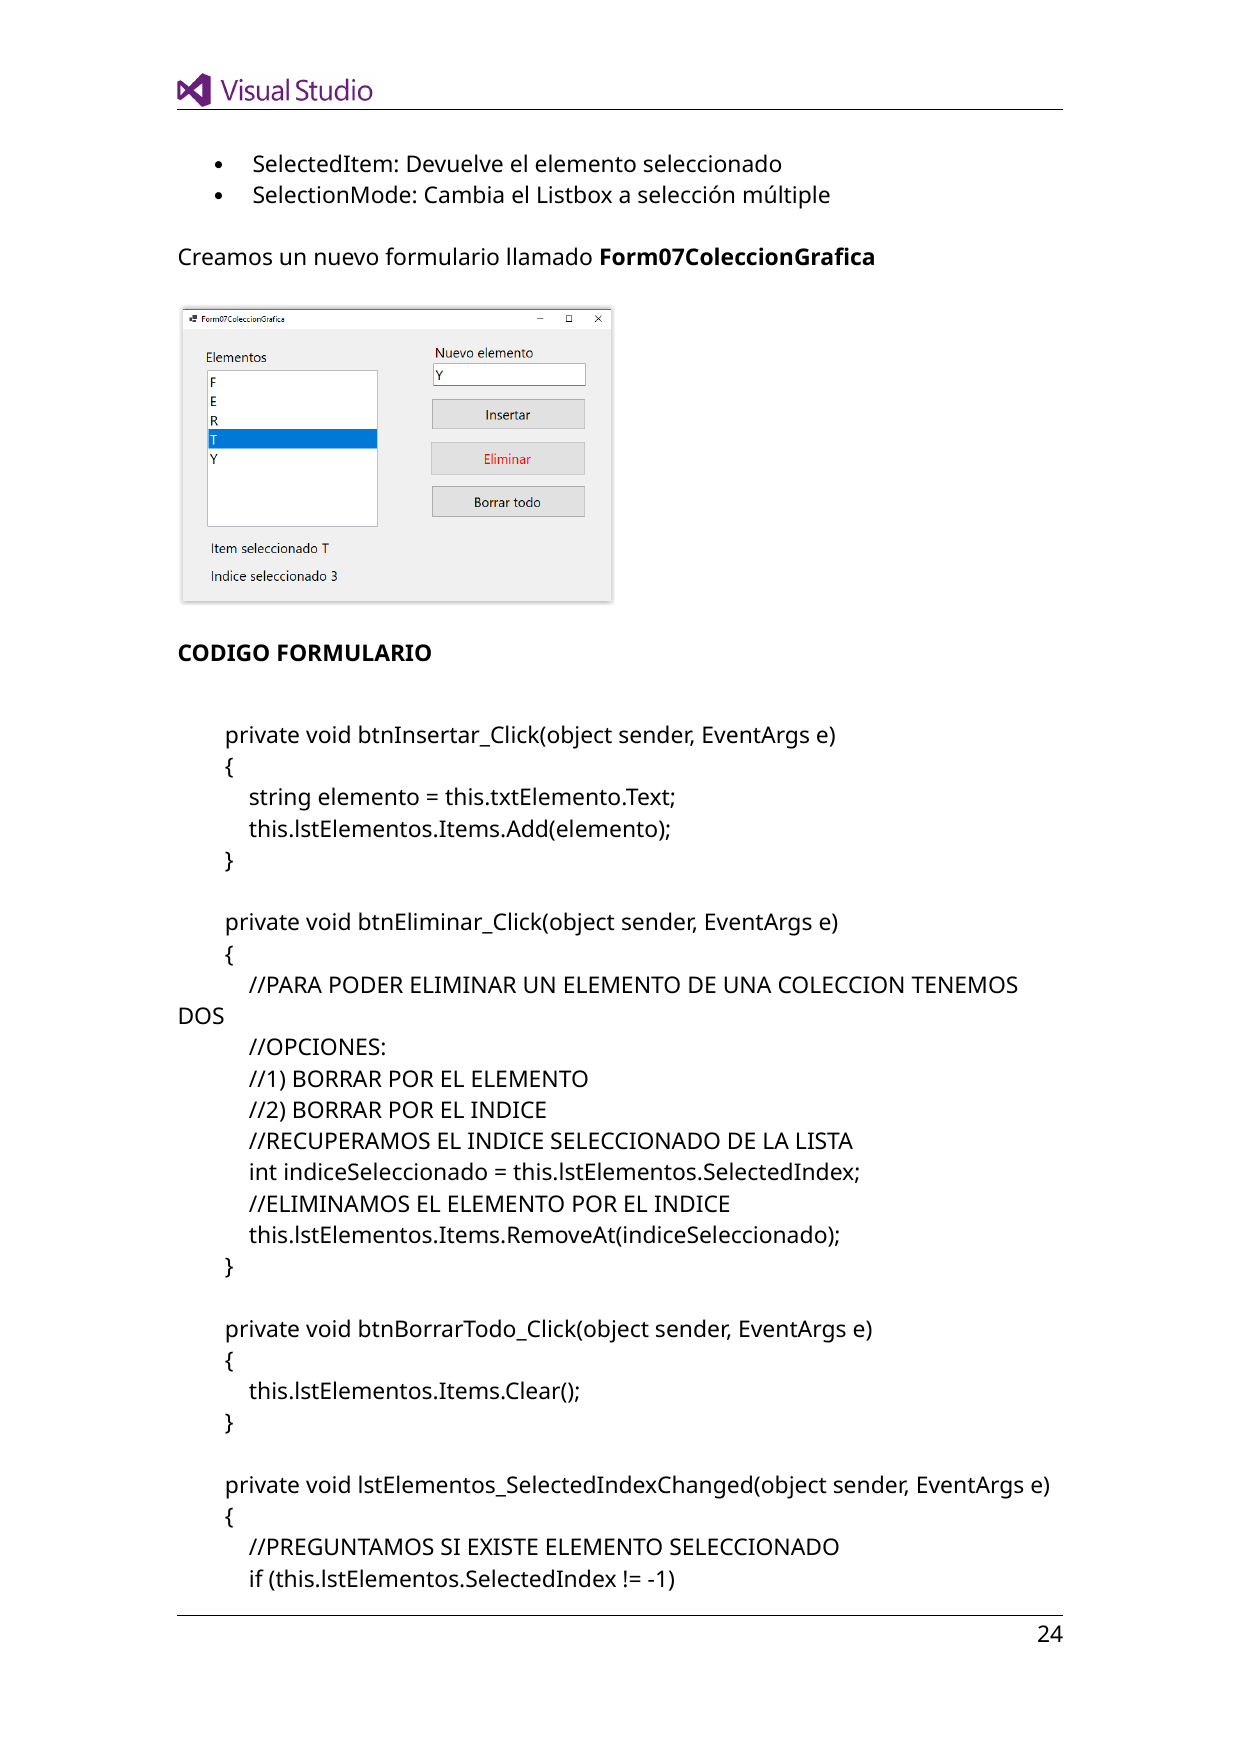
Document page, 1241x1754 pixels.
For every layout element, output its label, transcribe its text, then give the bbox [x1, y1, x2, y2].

text Creamos un nuevo formulario llamado Form07ColeccionGrafica [177, 241, 1063, 273]
picture [177, 73, 375, 107]
text this.lstElementos.Items.RemoveAt(indiceSeleccionado); [177, 1219, 1063, 1250]
picture [177, 303, 615, 606]
text { [177, 1500, 1063, 1531]
text string elemento = this.txtElemento.Text; [177, 781, 1063, 813]
text //ELIMINAMOS EL ELEMENTO POR EL INDICE [177, 1188, 1063, 1219]
text } [177, 1250, 1063, 1281]
text private void btnBorrarTodo_Click(object sender, EventArgs e) [177, 1313, 1063, 1344]
text this.lstElementos.Items.Add(elemento); [177, 813, 1063, 844]
text { [177, 938, 1063, 969]
text } [177, 844, 1063, 875]
text if (this.lstElementos.SelectedIndex != -1) [177, 1563, 1063, 1594]
text //RECUPERAMOS EL INDICE SELECCIONADO DE LA LISTA [177, 1125, 1063, 1156]
text } [177, 1406, 1063, 1438]
text //1) BORRAR POR EL ELEMENTO [177, 1063, 1063, 1094]
text //PREGUNTAMOS SI EXISTE ELEMENTO SELECCIONADO [177, 1531, 1063, 1563]
text CODIGO FORMULARIO [177, 637, 1063, 668]
text private void btnInsertar_Click(object sender, EventArgs e) [177, 719, 1063, 750]
text { [177, 750, 1063, 781]
text private void btnEliminar_Click(object sender, EventArgs e) [177, 906, 1063, 938]
list SelectionMode: Cambia el Listbox a selección múltiple [215, 179, 1063, 210]
list SelectedItem: Devuelve el elemento seleccionado [215, 148, 1063, 179]
text this.lstElementos.Items.Clear(); [177, 1375, 1063, 1406]
text //2) BORRAR POR EL INDICE [177, 1094, 1063, 1125]
text int indiceSeleccionado = this.lstElementos.SelectedIndex; [177, 1156, 1063, 1188]
text //PARA PODER ELIMINAR UN ELEMENTO DE UNA COLECCION TENEMOS DOS [177, 969, 1063, 1031]
text { [177, 1344, 1063, 1375]
text //OPCIONES: [177, 1031, 1063, 1063]
text private void lstElementos_SelectedIndexChanged(object sender, EventArgs e) [177, 1469, 1063, 1500]
